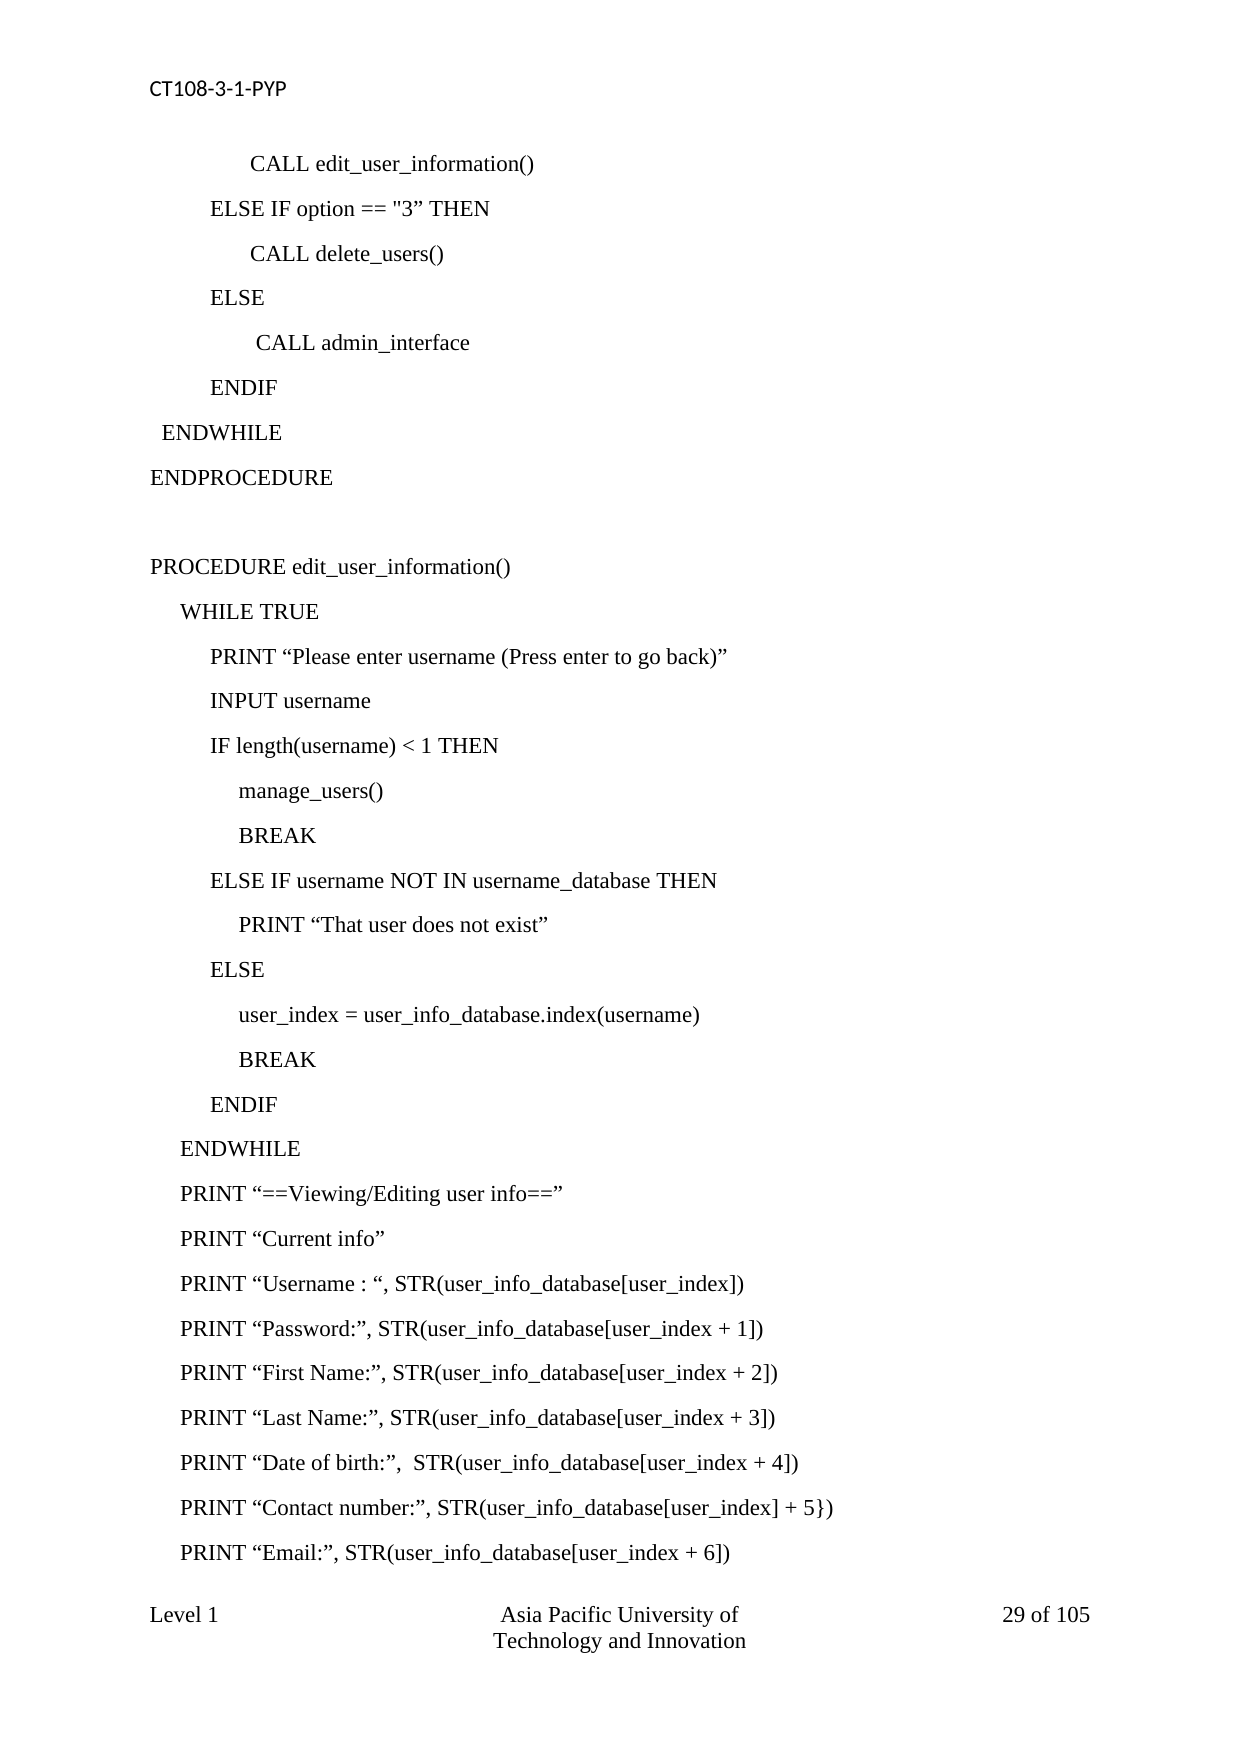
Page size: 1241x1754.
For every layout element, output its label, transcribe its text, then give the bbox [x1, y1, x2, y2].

text PRINT “Please enter username (Press enter to go back)” [210, 643, 1090, 669]
text CALL edit_user_information() [210, 150, 1090, 176]
text ENDWHILE [150, 419, 1090, 445]
text IF length(username) < 1 THEN [210, 732, 1090, 759]
text user_index = user_info_database.index(username) [210, 1001, 1090, 1027]
text WHILE TRUE [180, 598, 1090, 624]
text CALL delete_users() [210, 239, 1090, 266]
text PRINT “First Name:”, STR(user_info_database[user_index + 2]) [180, 1359, 1090, 1386]
text manage_users() [210, 777, 1090, 803]
text PROCEDURE edit_user_information() [150, 553, 1090, 579]
text PRINT “Contact number:”, STR(user_info_database[user_index] + 5}) [180, 1494, 1090, 1520]
text BREAK [210, 1046, 1090, 1072]
text PRINT “Current info” [180, 1225, 1090, 1251]
text ENDWHILE [180, 1135, 1090, 1162]
text PRINT “Last Name:”, STR(user_info_database[user_index + 3]) [180, 1404, 1090, 1431]
text ENDPROCEDURE [150, 463, 1090, 490]
text PRINT “Email:”, STR(user_info_database[user_index + 6]) [180, 1538, 1090, 1565]
text PRINT “That user does not exist” [210, 911, 1090, 938]
text ENDIF [210, 374, 1090, 400]
text CALL admin_interface [210, 329, 1090, 356]
text ELSE IF option == "3” THEN [210, 195, 1090, 221]
text ELSE IF username NOT IN username_database THEN [210, 867, 1090, 893]
text INPUT username [210, 687, 1090, 714]
text PRINT “Date of birth:”, STR(user_info_database[user_index + 4]) [180, 1449, 1090, 1475]
text BREAK [210, 822, 1090, 848]
text ELSE [210, 956, 1090, 983]
text PRINT “==Viewing/Editing user info==” [180, 1180, 1090, 1207]
text PRINT “Username : “, STR(user_info_database[user_index]) [180, 1270, 1090, 1296]
text PRINT “Password:”, STR(user_info_database[user_index + 1]) [180, 1314, 1090, 1341]
text ELSE [210, 284, 1090, 311]
text ENDIF [210, 1091, 1090, 1117]
